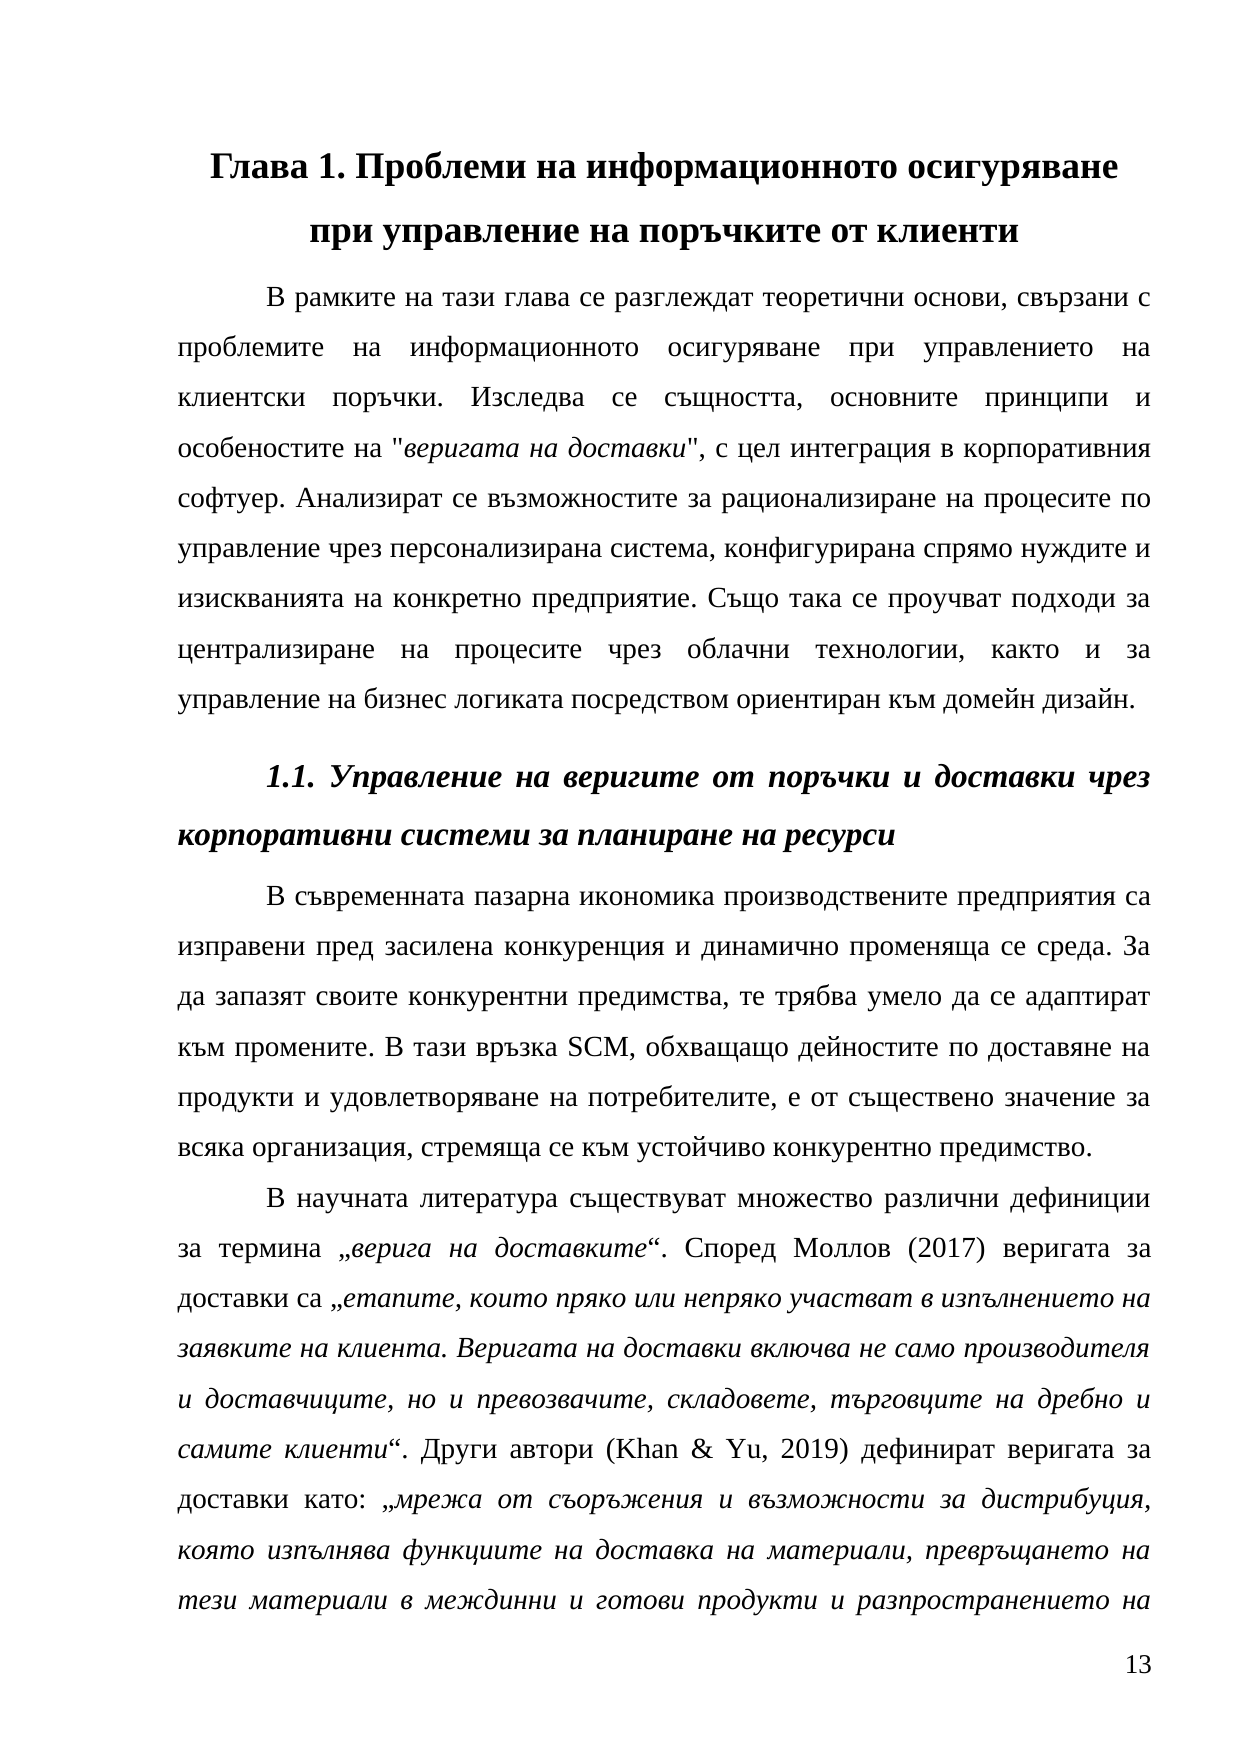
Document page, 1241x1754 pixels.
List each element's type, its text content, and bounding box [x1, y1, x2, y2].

subtitle Глава 1. Проблеми на информационното осигуряване при управление на поръчките от клиенти [177, 143, 1152, 251]
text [177, 1180, 1152, 1616]
text В съвременната пазарна икономика производствените предприятия са изправени пред засилена конкуренция и динамично променяща се среда. За да запазят своите конкурентни предимства, те трябва умело да се адаптират към промените. В тази връзка SCM, обхващащо дейностите по доставяне на продукти и удовлетворяване на потребителите, е от съществено значение за всяка организация, стремяща се към устойчиво конкурентно предимство. [177, 878, 1152, 1163]
subtitle 1.1. Управление на веригите от поръчки и доставки чрез корпоративни системи за планиране на ресурси [177, 757, 1152, 852]
text В рамките на тази глава се разглеждат теоретични основи, свързани с проблемите на информационното осигуряване при управлението на клиентски поръчки. Изследва се същността, основните принципи и особеностите на "веригата на доставки", с цел интеграция в корпоративния софтуер. Анализират се възможностите за рационализиране на процесите по управление чрез персонализирана система, конфигурирана спрямо нуждите и изискванията на конкретно предприятие. Също така се проучват подходи за централизиране на процесите чрез облачни технологии, както и за управление на бизнес логиката посредством ориентиран към домейн дизайн. [177, 279, 1152, 715]
